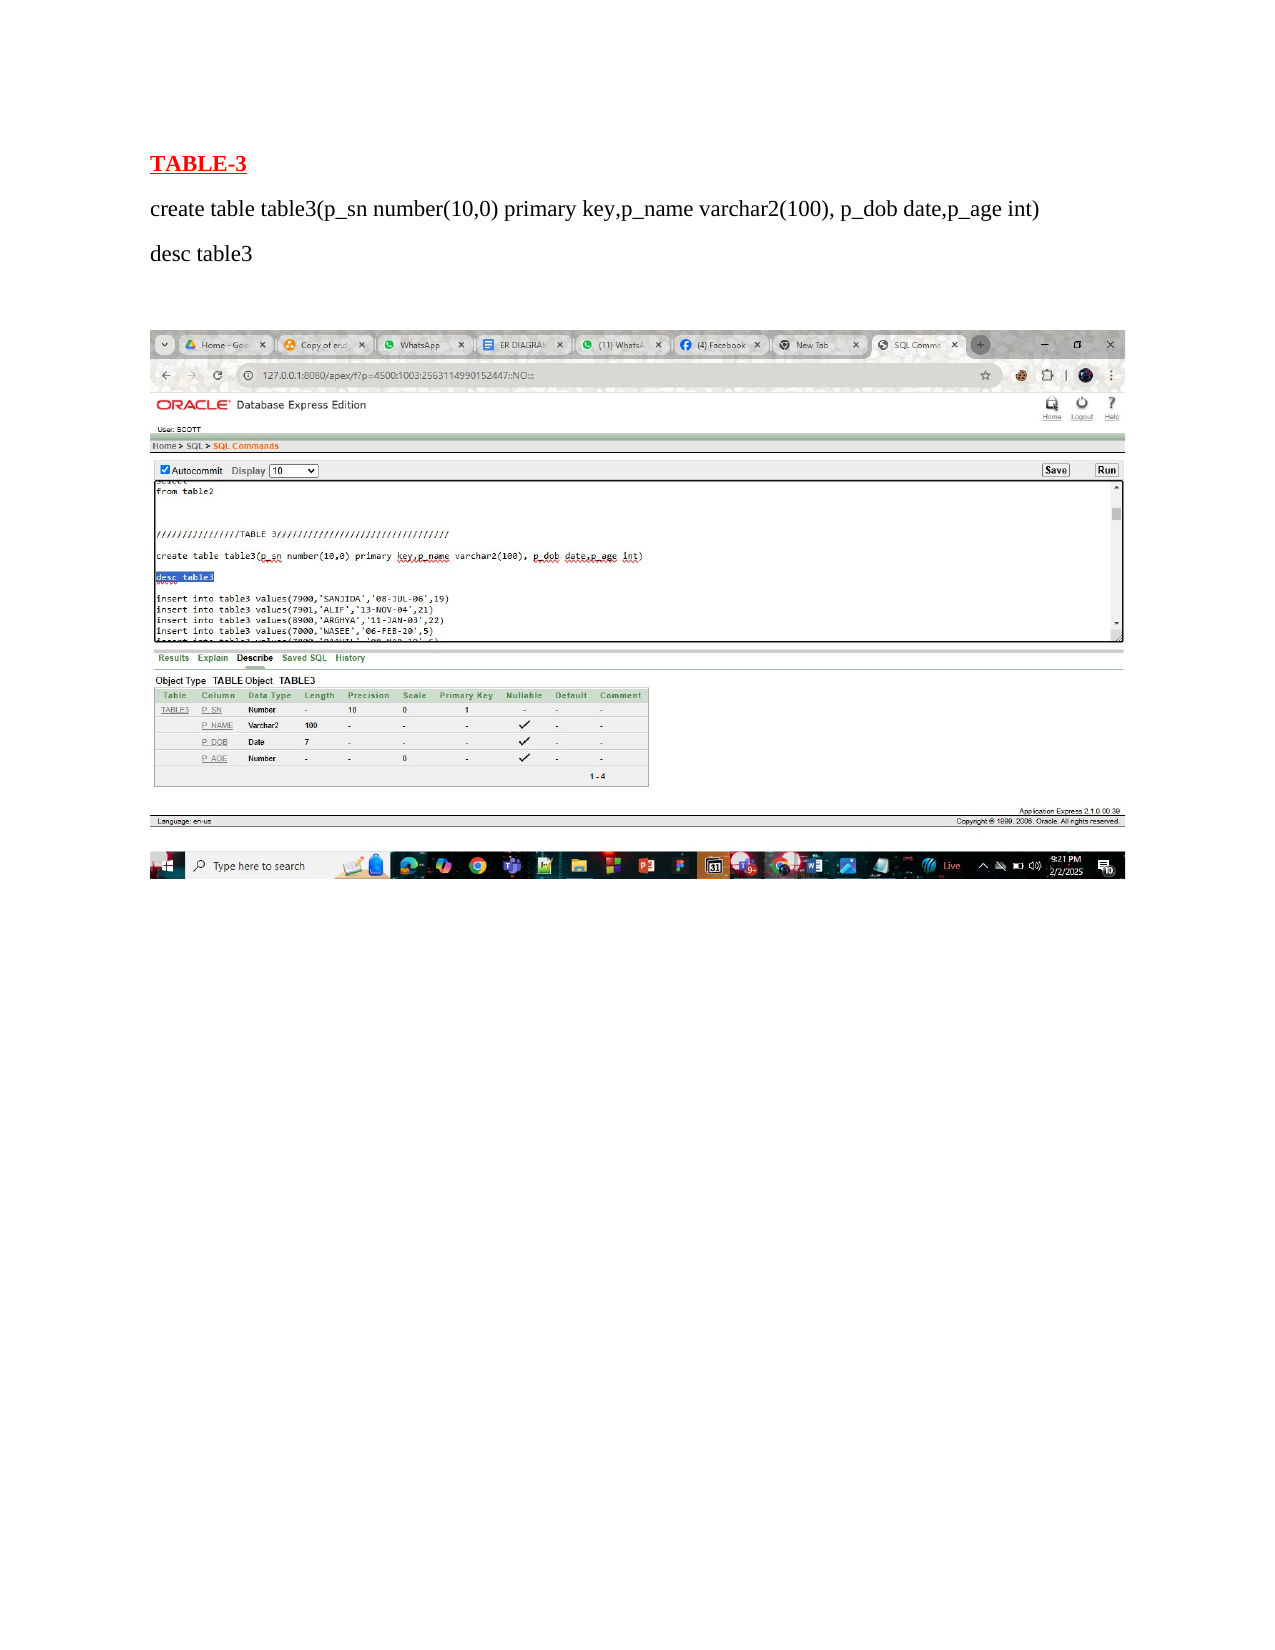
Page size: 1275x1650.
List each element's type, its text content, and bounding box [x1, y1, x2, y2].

text TABLE-3 [150, 150, 1125, 176]
picture [150, 330, 1125, 879]
text desc table3 [150, 240, 1125, 267]
text create table table3(p_sn number(10,0) primary key,p_name varchar2(100), p_dob date,p_age int) [150, 195, 1125, 221]
